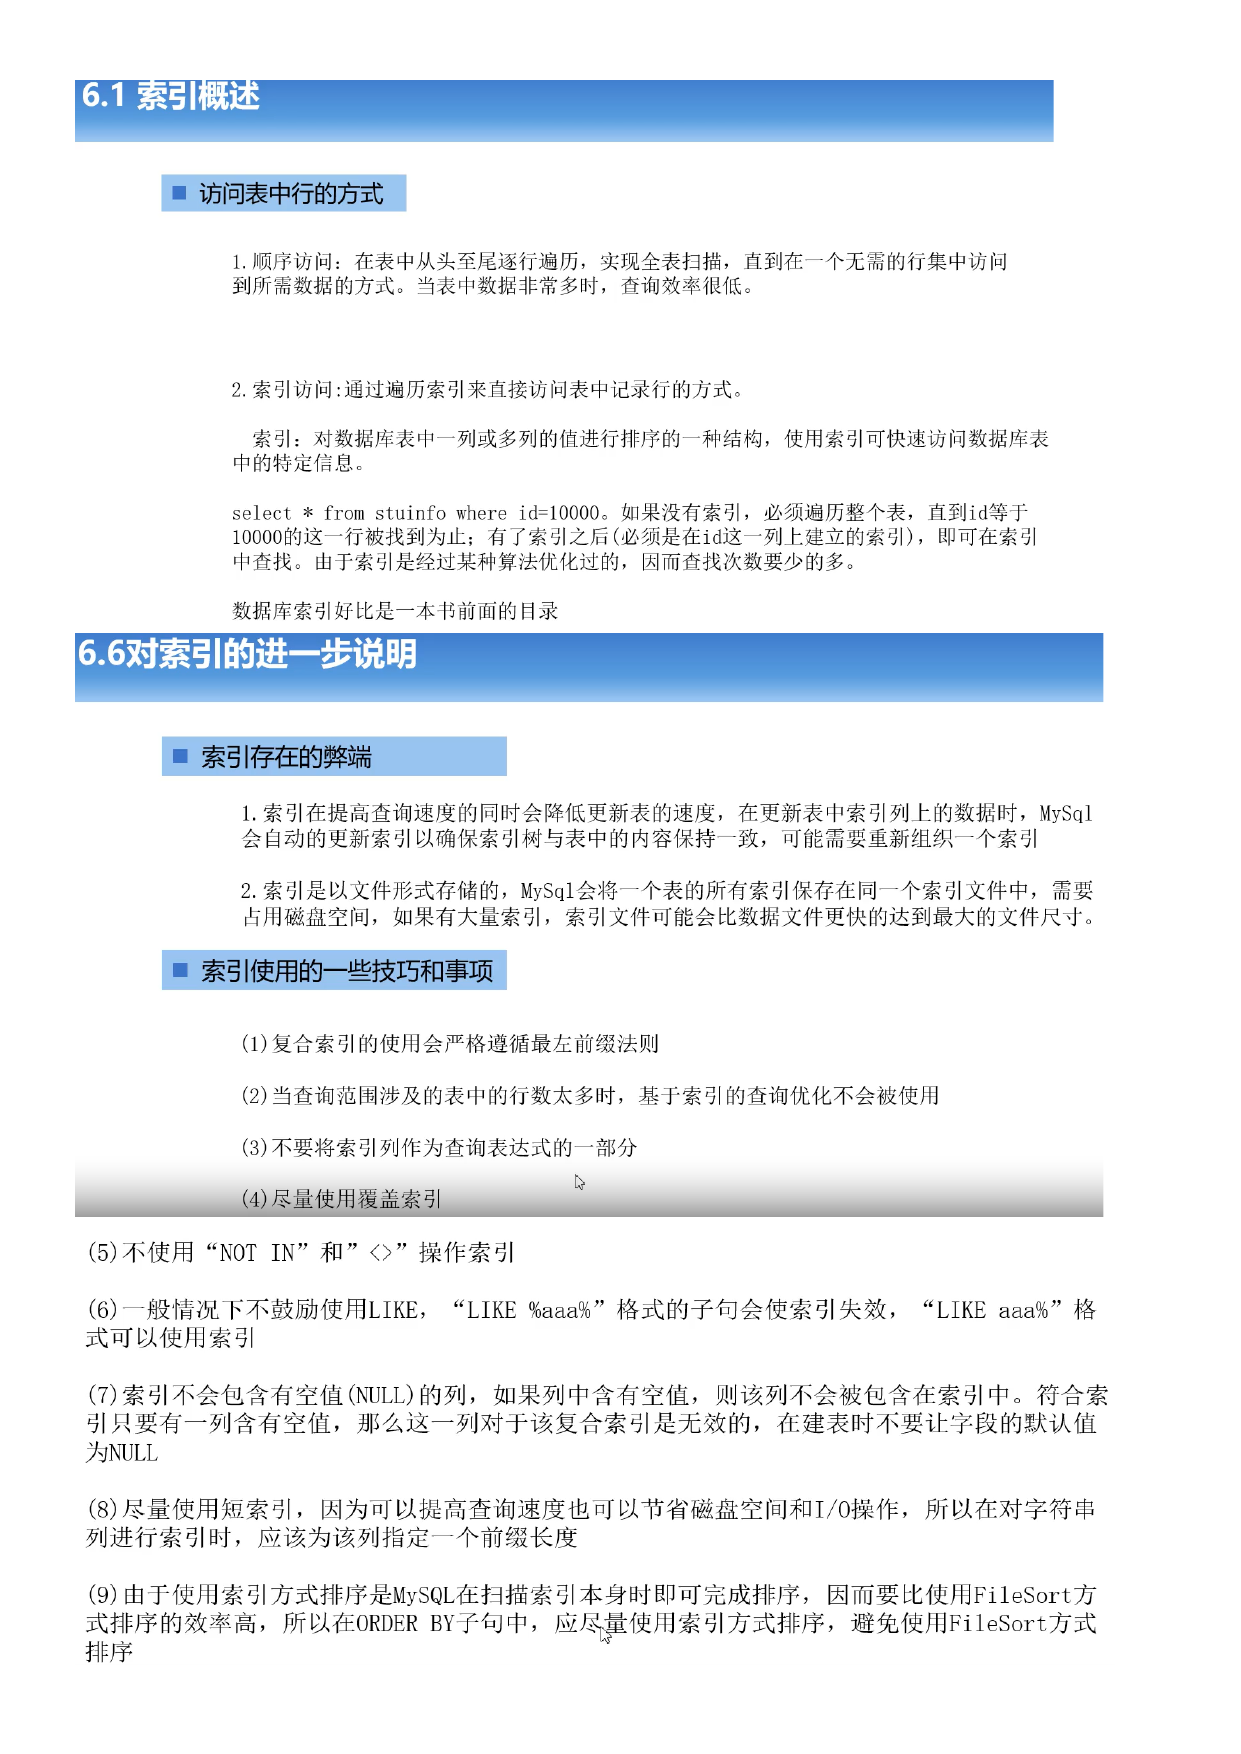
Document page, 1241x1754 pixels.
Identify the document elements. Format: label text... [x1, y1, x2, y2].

picture [75, 1218, 1115, 1665]
picture [75, 633, 1104, 1217]
picture [75, 80, 1054, 623]
